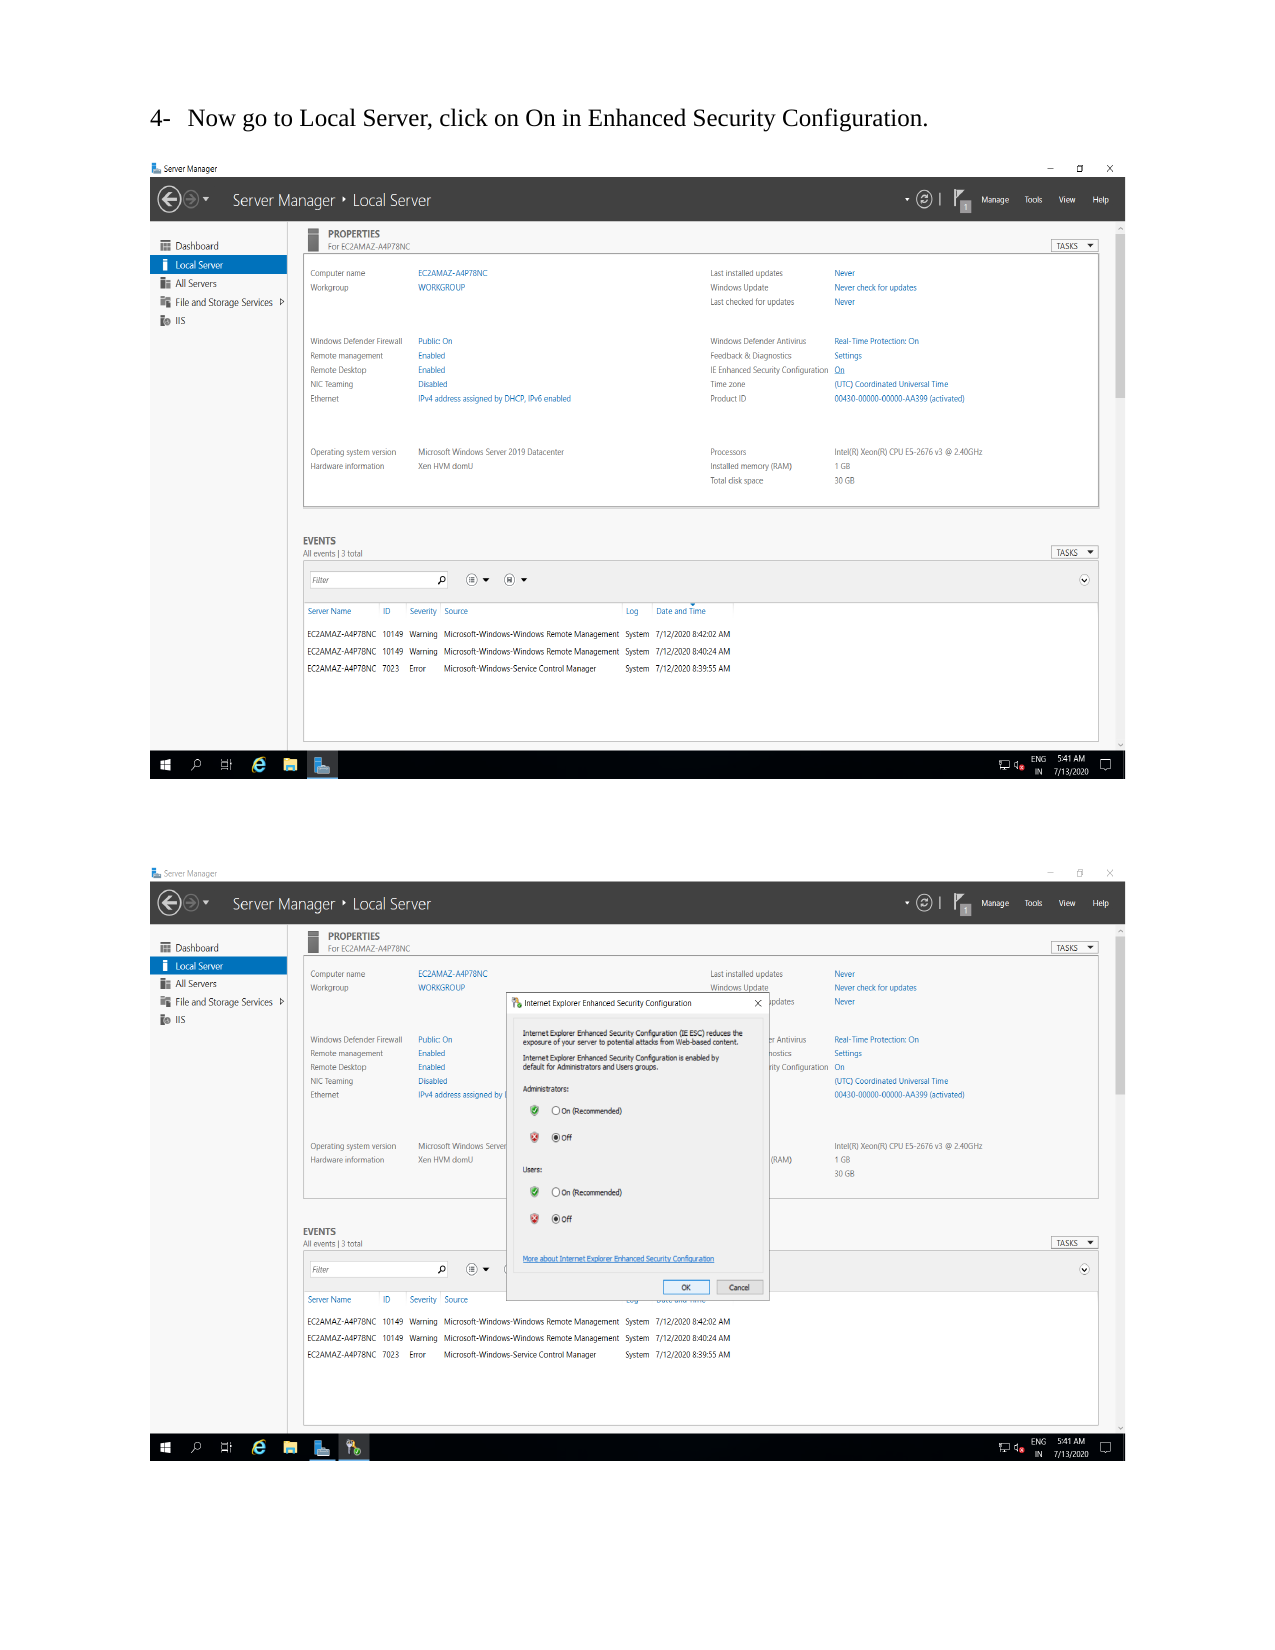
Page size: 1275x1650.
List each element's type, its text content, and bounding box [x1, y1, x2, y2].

picture [150, 865, 1125, 1461]
list Now go to Local Server, click on On in Enhanced Security Configuration. [150, 103, 1200, 131]
picture [150, 160, 1125, 779]
